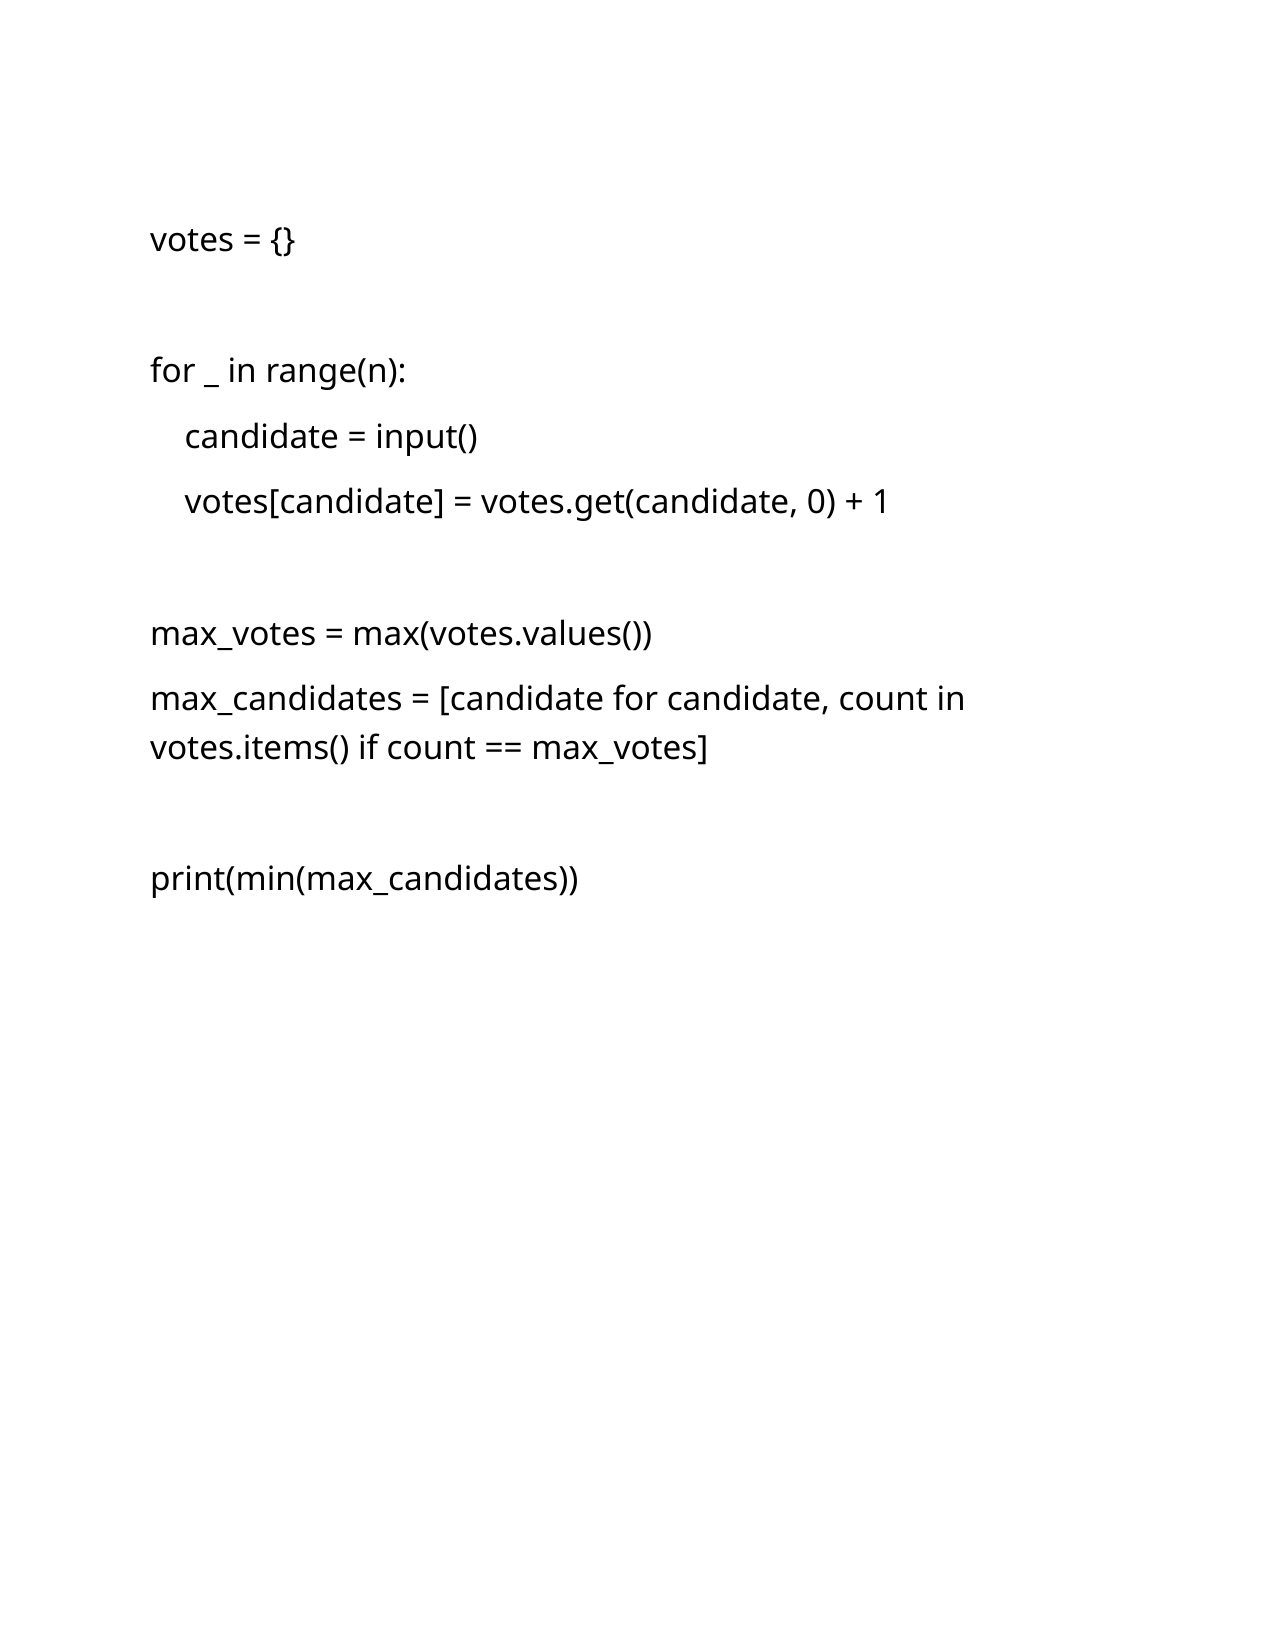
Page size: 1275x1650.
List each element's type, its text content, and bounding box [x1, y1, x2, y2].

text votes[candidate] = votes.get(candidate, 0) + 1 [150, 478, 1125, 523]
text votes = {} [150, 216, 1125, 261]
text candidate = input() [150, 412, 1125, 458]
text max_candidates = [candidate for candidate, count in votes.items() if count == max_votes] [150, 675, 1125, 769]
text print(min(max_candidates)) [150, 855, 1125, 901]
text max_votes = max(votes.values()) [150, 609, 1125, 655]
text for _ in range(n): [150, 347, 1125, 392]
